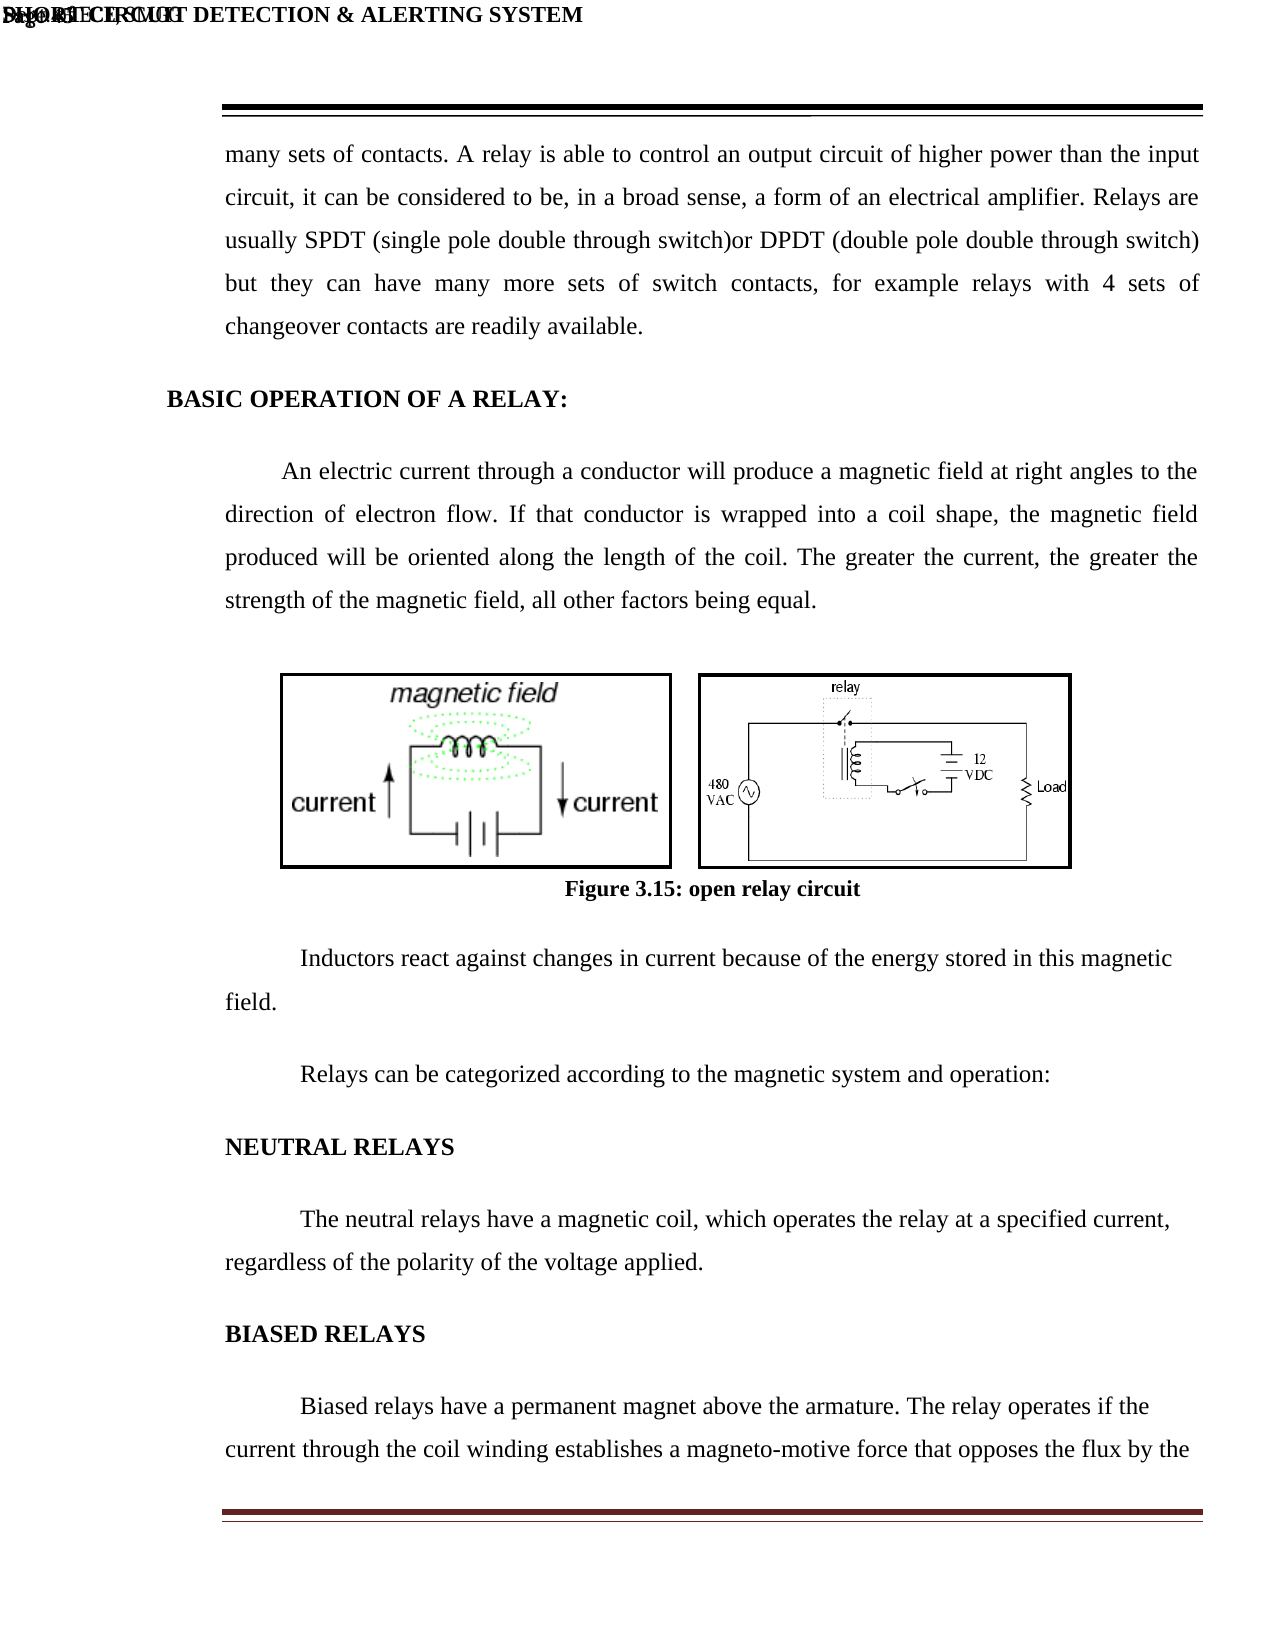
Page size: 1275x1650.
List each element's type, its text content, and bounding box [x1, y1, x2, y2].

subtitle BIASED RELAYS [225, 1319, 1233, 1348]
text Inductors react against changes in current because of the energy stored in this magnetic [300, 943, 1233, 972]
text field. [225, 987, 1233, 1015]
text Biased relays have a permanent magnet above the armature. The relay operates if the current through the coil winding establishes a magneto-motive force that opposes the flux by the [225, 1391, 1207, 1463]
picture [292, 682, 658, 857]
subtitle NEUTRAL RELAYS [225, 1132, 1233, 1160]
text many sets of contacts. A relay is able to control an output circuit of higher power than the input circuit, it can be considered to be, in a broad sense, a form of an electrical amplifier. Relays are usually SPDT (single pole double through switch)or DPDT (double pole double through switch) but they can have many more sets of switch contacts, for example relays with 4 sets of changeover contacts are readily available. [225, 139, 1201, 340]
subtitle BASIC OPERATION OF A RELAY: [150, 384, 1233, 413]
text An electric current through a conductor will produce a magnetic field at right angles to the direction of electron flow. If that conductor is wrapped into a coil shape, the magnetic field produced will be oriented along the length of the coil. The greater the current, the greater the strength of the magnetic field, all other factors being equal. [225, 456, 1199, 614]
text Relays can be categorized according to the magnetic system and operation: [256, 1059, 1094, 1088]
picture [706, 680, 1066, 861]
text The neutral relays have a magnetic coil, which operates the relay at a specified current, regardless of the polarity of the voltage applied. [225, 1204, 1233, 1276]
